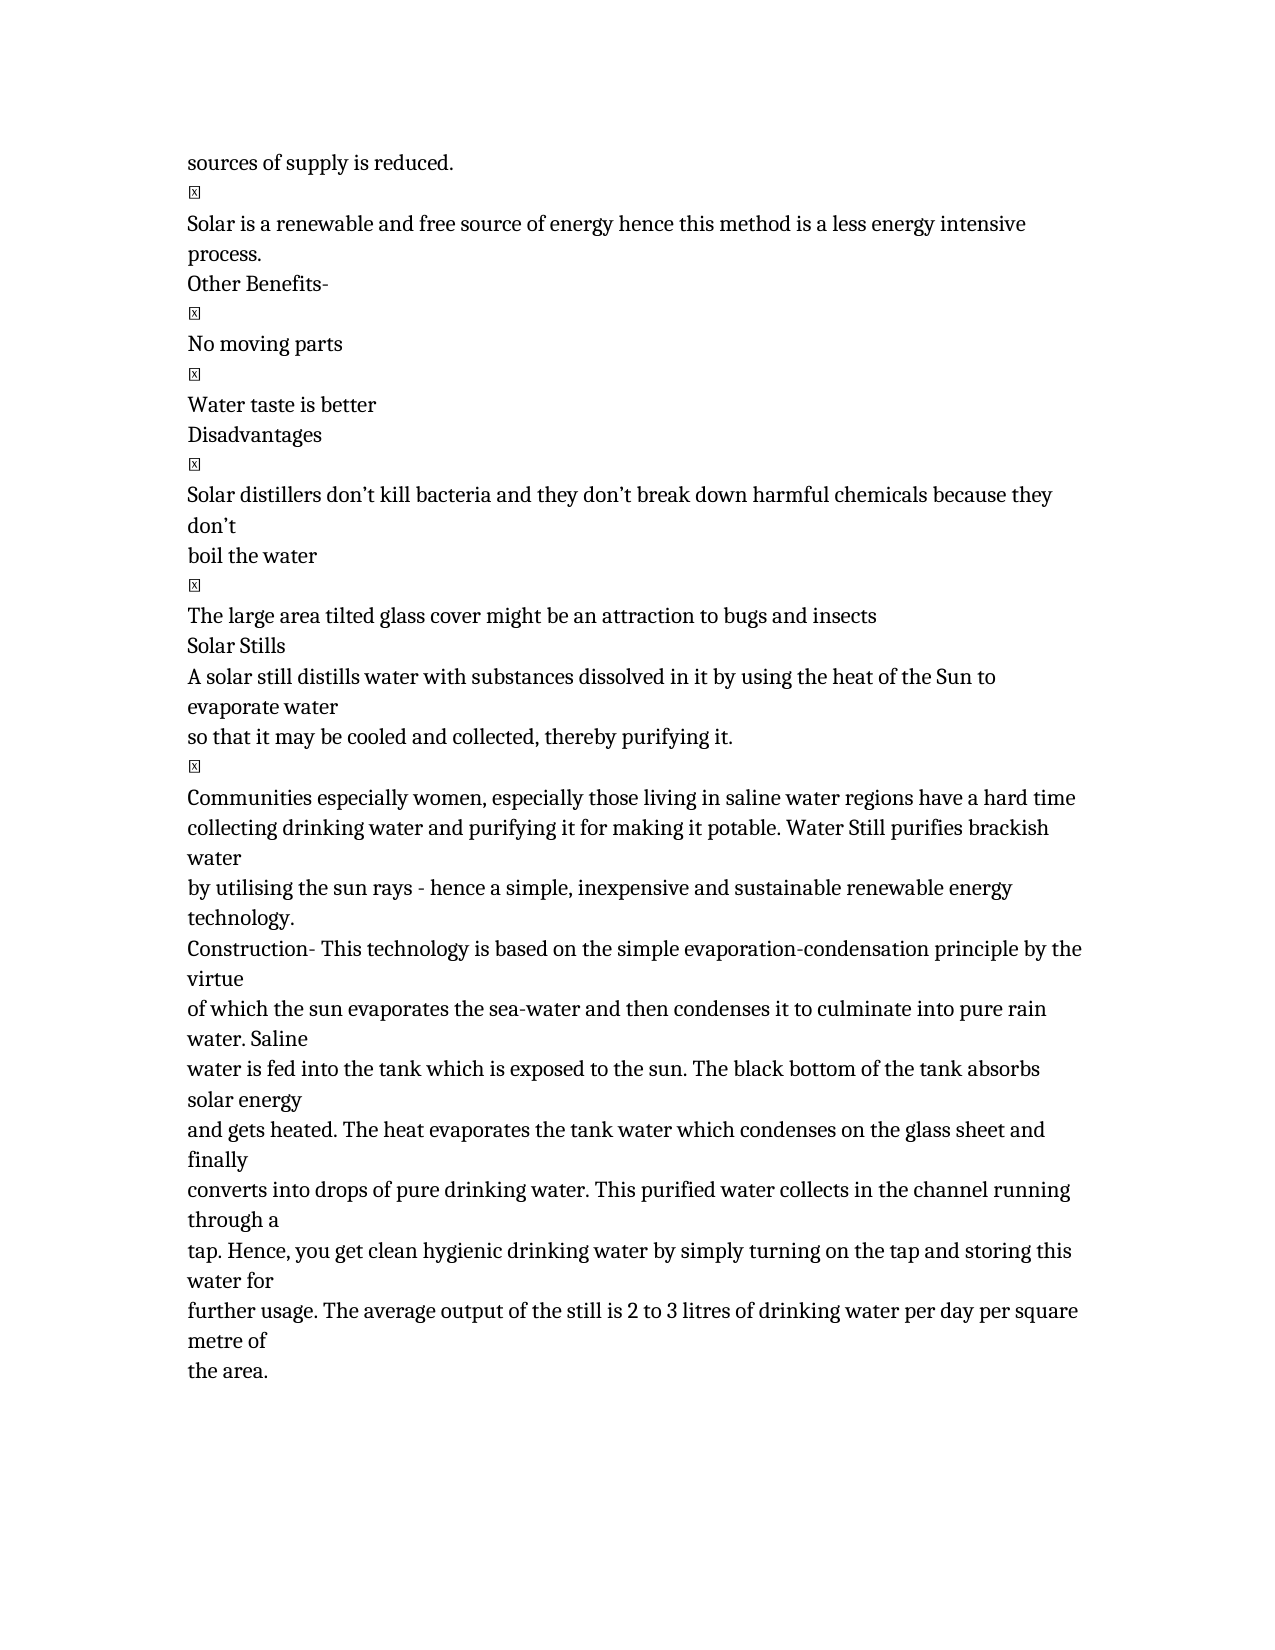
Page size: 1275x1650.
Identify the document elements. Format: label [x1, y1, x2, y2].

text [187, 150, 1087, 1415]
